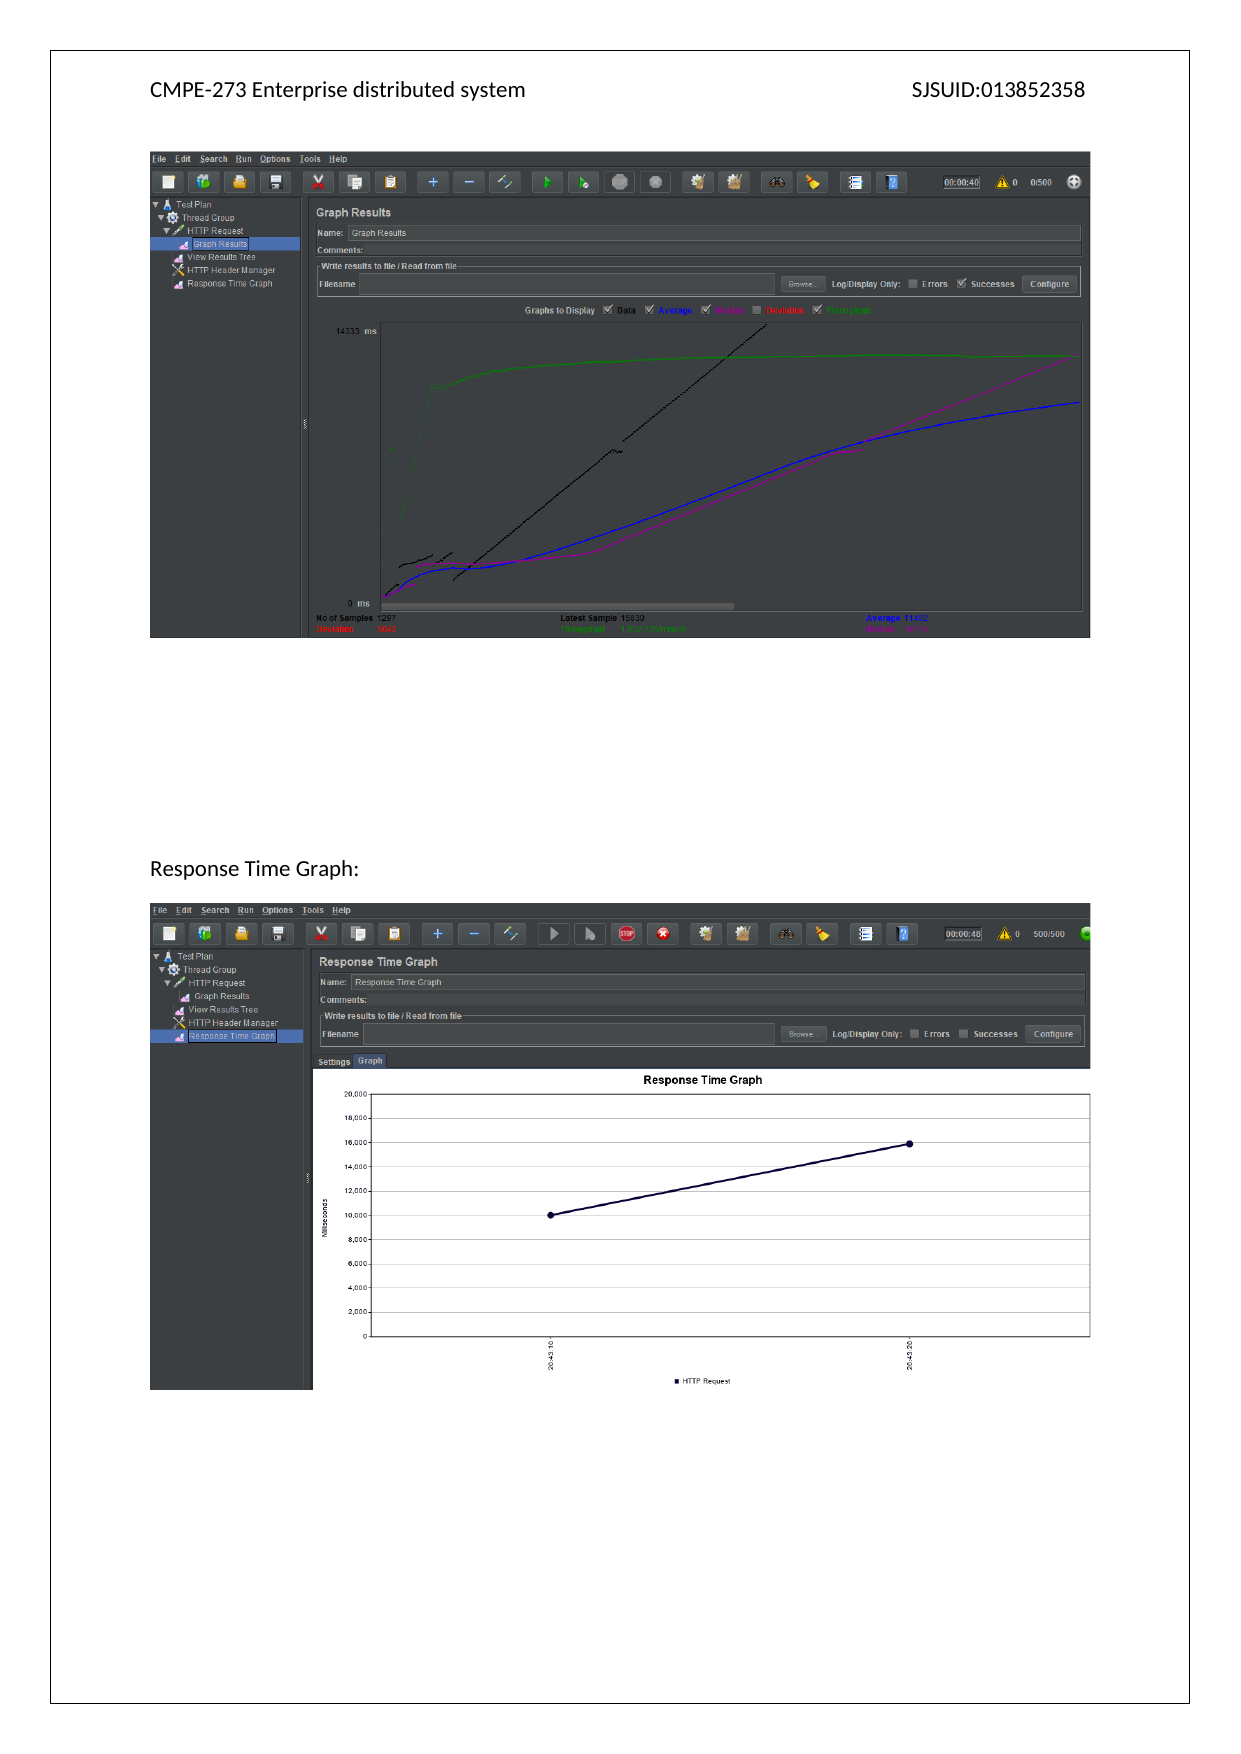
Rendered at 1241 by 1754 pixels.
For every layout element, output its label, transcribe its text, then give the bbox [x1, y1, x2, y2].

text Response Time Graph: [150, 854, 1090, 882]
picture [150, 901, 1091, 1390]
picture [150, 150, 1091, 638]
